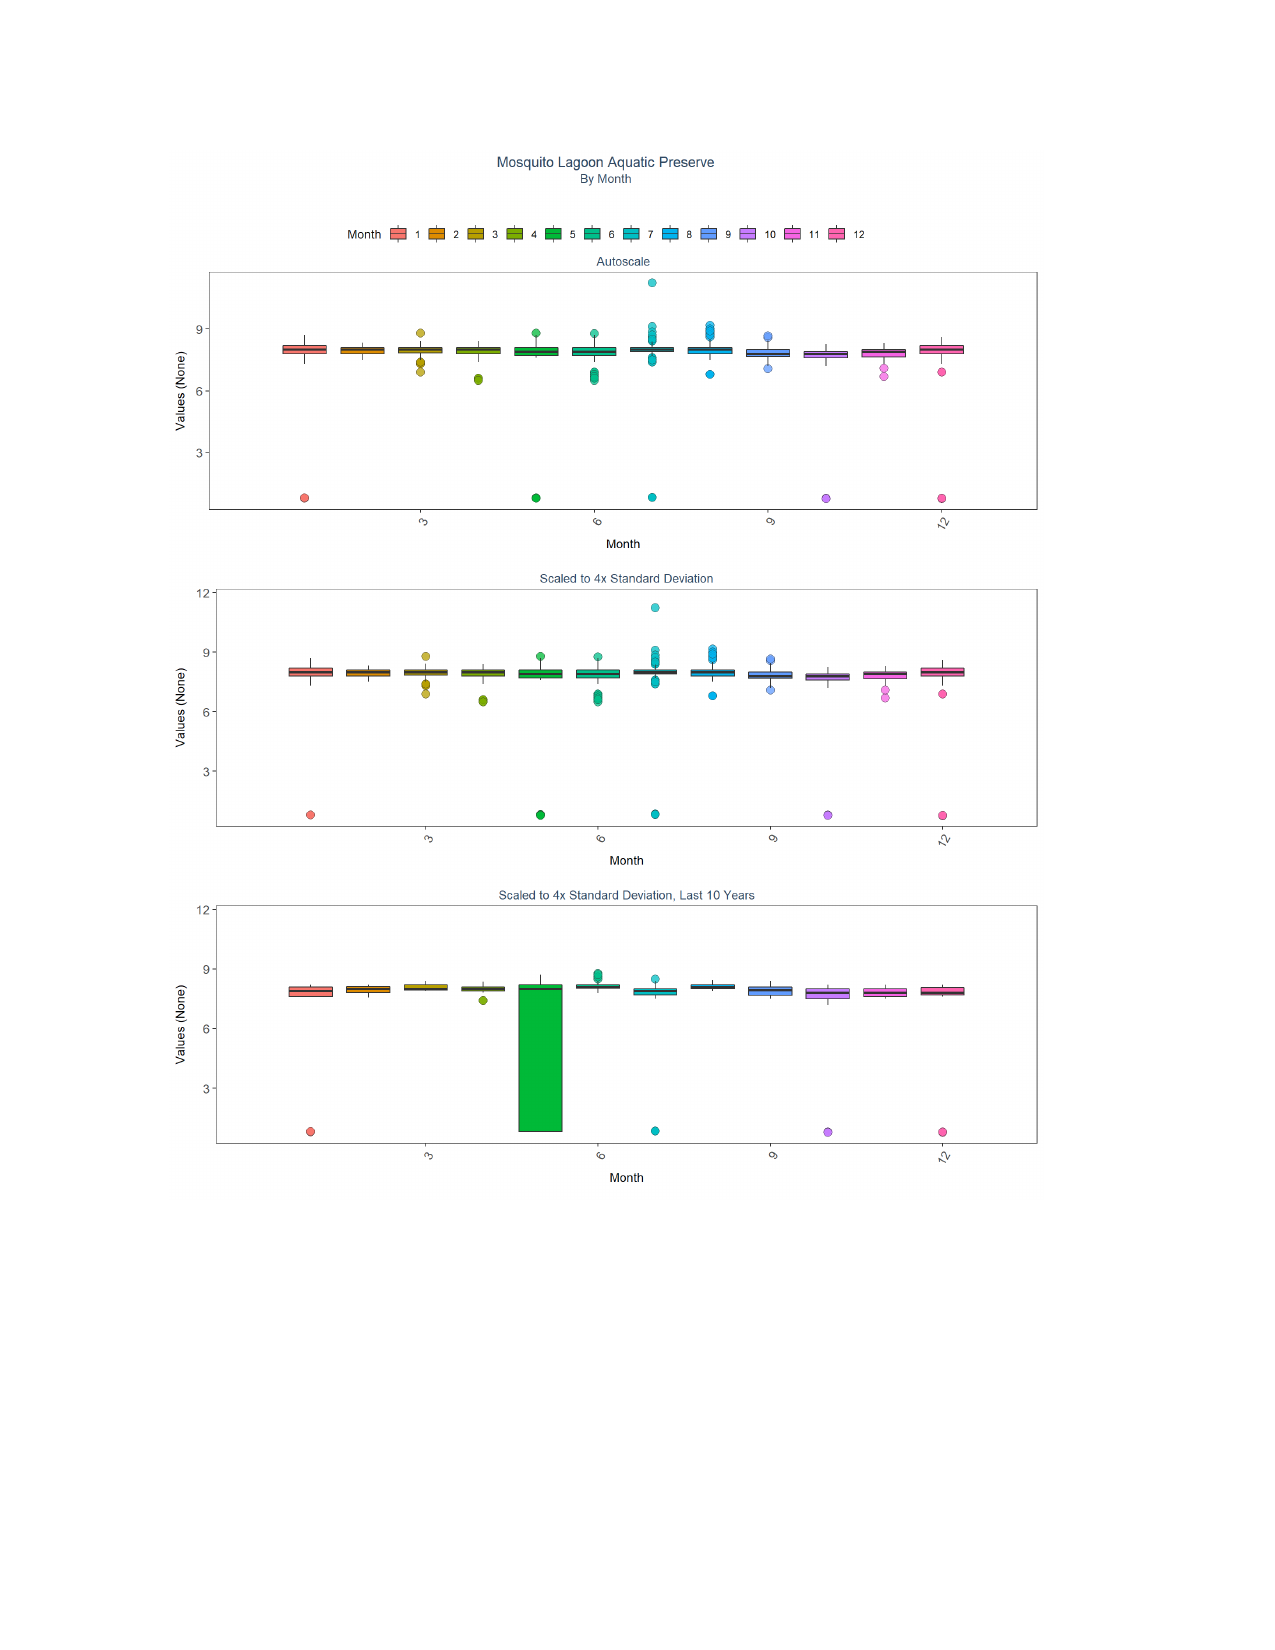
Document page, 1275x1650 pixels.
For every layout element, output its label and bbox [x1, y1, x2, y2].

picture [168, 150, 1044, 1200]
